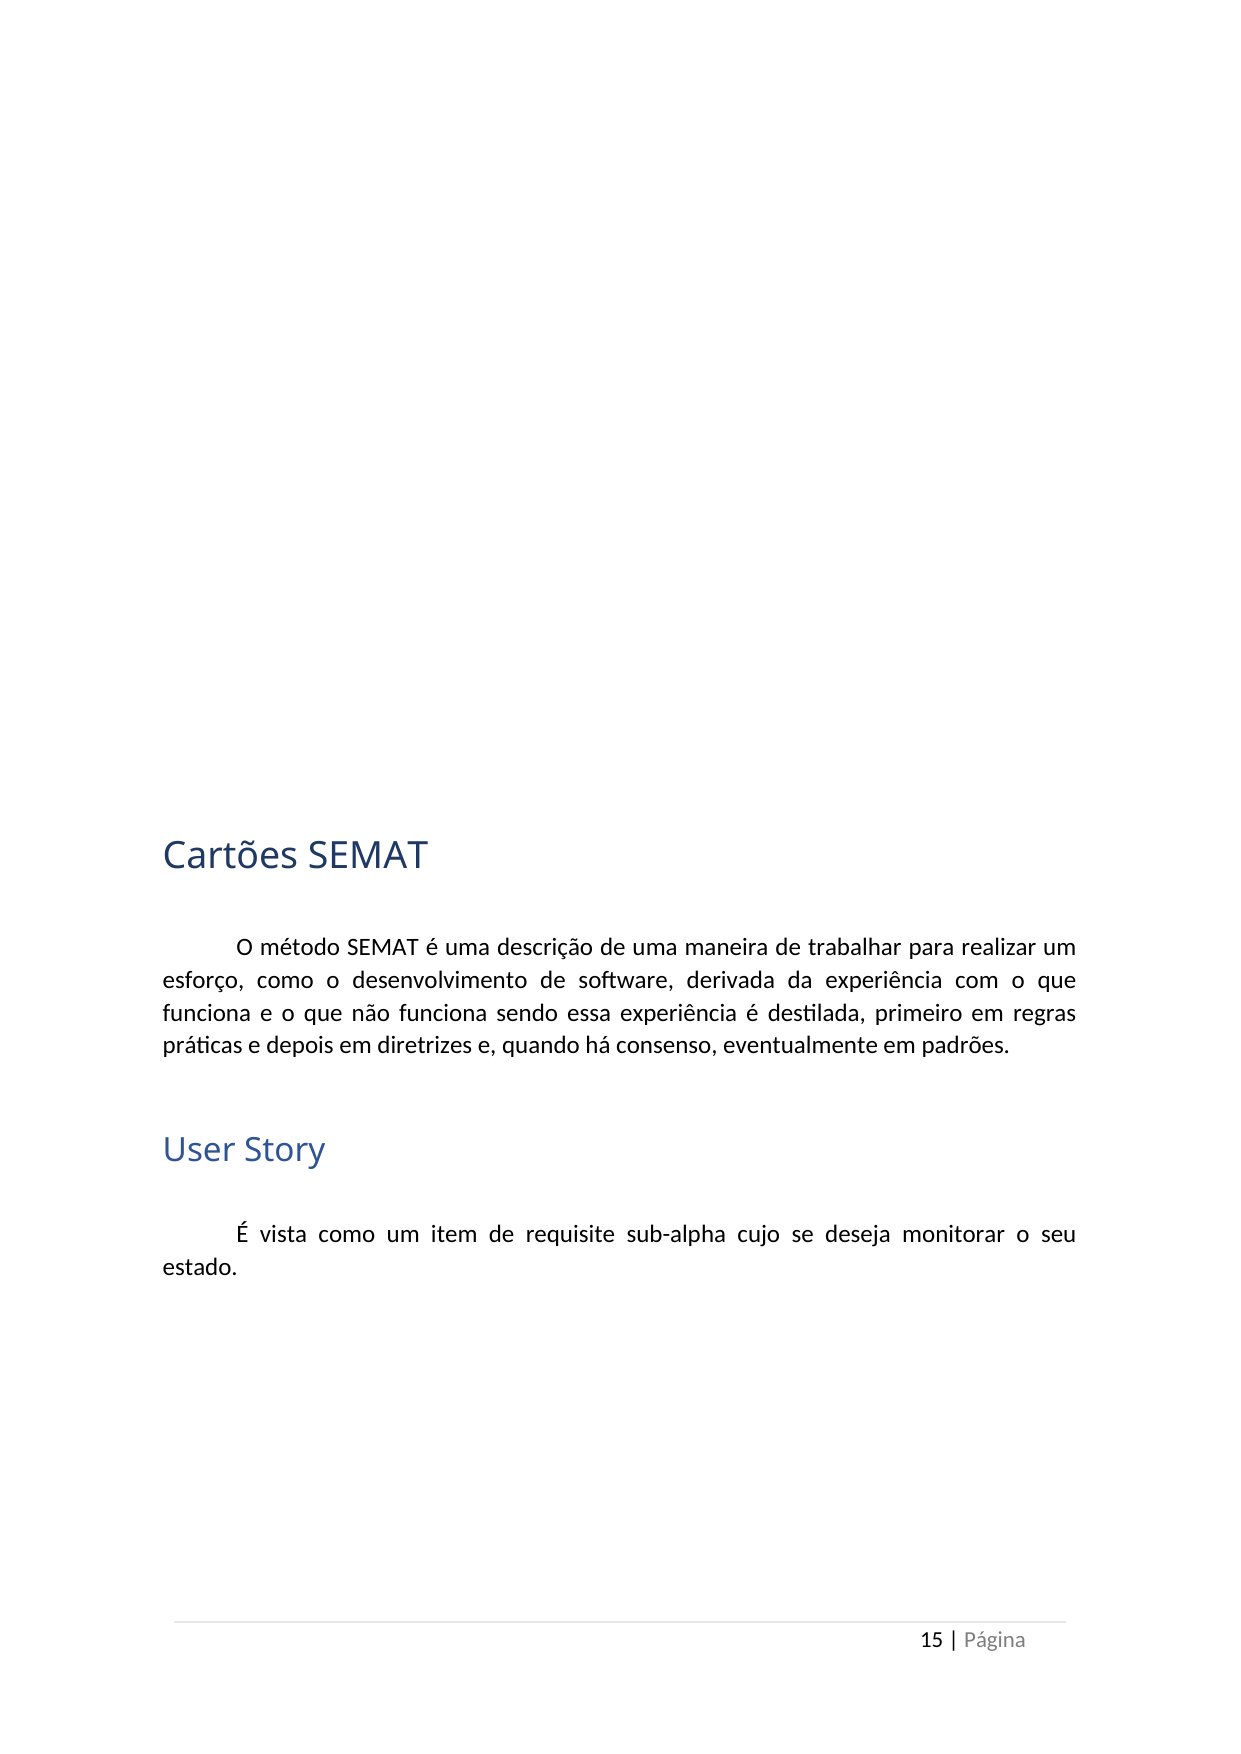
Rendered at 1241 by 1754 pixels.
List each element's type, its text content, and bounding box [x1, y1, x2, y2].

text O método SEMAT é uma descrição de uma maneira de trabalhar para realizar um esforço, como o desenvolvimento de software, derivada da experiência com o que funciona e o que não funciona sendo essa experiência é destilada, primeiro em regras práticas e depois em diretrizes e, quando há consenso, eventualmente em padrões. [162, 931, 1078, 1060]
subtitle User Story [162, 1126, 1078, 1172]
subtitle Cartões SEMAT [162, 829, 1078, 880]
text É vista como um item de requisite sub-alpha cujo se deseja monitorar o seu estado. [162, 1218, 1078, 1282]
